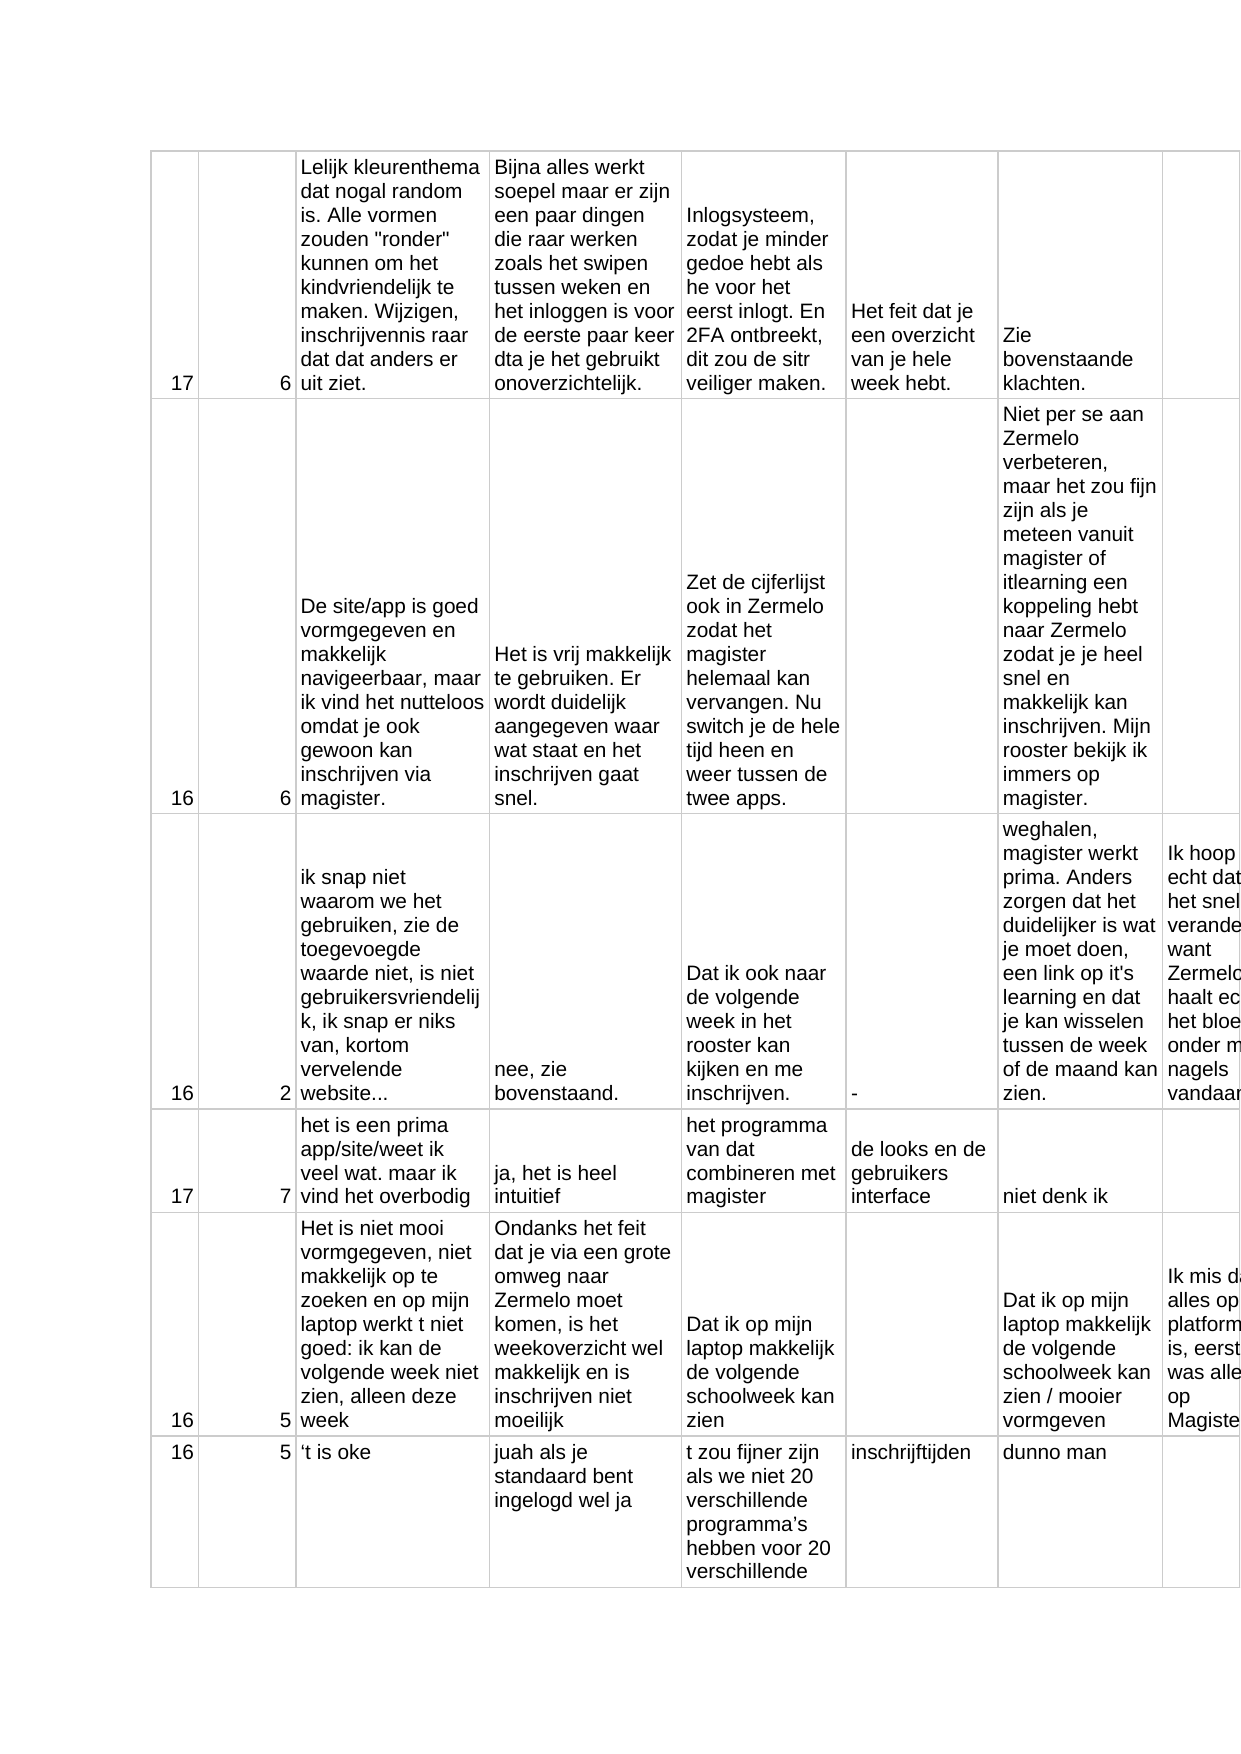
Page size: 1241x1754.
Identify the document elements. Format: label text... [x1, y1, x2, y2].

table_cell [1163, 152, 1239, 397]
table_cell Inlogsysteem, zodat je minder gedoe hebt als he voor het eerst inlogt. En 2FA ontbreekt, dit zou de sitr veiliger maken. [682, 152, 845, 397]
table_cell 7 [199, 1110, 295, 1211]
table_cell Bijna alles werkt soepel maar er zijn een paar dingen die raar werken zoals het swipen tussen weken en het inloggen is voor de eerste paar keer dta je het gebruikt onoverzichtelijk. [490, 152, 681, 397]
table_cell 16 [152, 814, 198, 1108]
table_cell - [847, 814, 997, 1108]
table_cell Zie bovenstaande klachten. [999, 152, 1162, 397]
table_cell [490, 1437, 681, 1586]
table_cell Dat ik op mijn laptop makkelijk de volgende schoolweek kan zien [682, 1213, 845, 1435]
table_cell inschrijftijden [847, 1437, 997, 1586]
table_cell het programma van dat combineren met magister [682, 1110, 845, 1211]
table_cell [682, 1437, 845, 1586]
table_cell weghalen, magister werkt prima. Anders zorgen dat het duidelijker is wat je moet doen, een link op it's learning en dat je kan wisselen tussen de week of de maand kan zien. [999, 814, 1162, 1108]
table_cell ‘t is oke [297, 1437, 489, 1586]
table_cell Niet per se aan Zermelo verbeteren, maar het zou fijn zijn als je meteen vanuit magister of itlearning een koppeling hebt naar Zermelo zodat je je heel snel en makkelijk kan inschrijven. Mijn rooster bekijk ik immers op magister. [999, 399, 1162, 812]
table_cell Het is niet mooi vormgegeven, niet makkelijk op te zoeken en op mijn laptop werkt t niet goed: ik kan de volgende week niet zien, alleen deze week [297, 1213, 489, 1435]
table_cell 16 [152, 1437, 198, 1586]
table_cell 6 [199, 399, 295, 812]
table_cell 2 [199, 814, 295, 1108]
table_cell de looks en de gebruikers interface [847, 1110, 997, 1211]
table_cell 5 [199, 1437, 295, 1586]
table_cell dunno man [999, 1437, 1162, 1586]
table_cell niet denk ik [999, 1110, 1162, 1211]
table_cell Ik mis dat alles op 1 platform is, eerst was alles op Magister [1163, 1213, 1239, 1435]
table_cell Lelijk kleurenthema dat nogal random is. Alle vormen zouden "ronder" kunnen om het kindvriendelijk te maken. Wijzigen, inschrijvennis raar dat dat anders er uit ziet. [297, 152, 489, 397]
table_cell Zet de cijferlijst ook in Zermelo zodat het magister helemaal kan vervangen. Nu switch je de hele tijd heen en weer tussen de twee apps. [682, 399, 845, 812]
table_cell 16 [152, 1213, 198, 1435]
table_cell [1163, 399, 1239, 812]
table_cell 6 [199, 152, 295, 397]
table_cell Dat ik ook naar de volgende week in het rooster kan kijken en me inschrijven. [682, 814, 845, 1108]
table_cell ik snap niet waarom we het gebruiken, zie de toegevoegde waarde niet, is niet gebruikersvriendelijk, ik snap er niks van, kortom vervelende website... [297, 814, 489, 1108]
table_cell [1163, 1110, 1239, 1211]
table_cell nee, zie bovenstaand. [490, 814, 681, 1108]
table_cell 5 [199, 1213, 295, 1435]
table_cell [1163, 1437, 1239, 1586]
table_cell Het is vrij makkelijk te gebruiken. Er wordt duidelijk aangegeven waar wat staat en het inschrijven gaat snel. [490, 399, 681, 812]
table_cell ja, het is heel intuitief [490, 1110, 681, 1211]
table_cell Ondanks het feit dat je via een grote omweg naar Zermelo moet komen, is het weekoverzicht wel makkelijk en is inschrijven niet moeilijk [490, 1213, 681, 1435]
table_cell 16 [152, 399, 198, 812]
table_cell Het feit dat je een overzicht van je hele week hebt. [847, 152, 997, 397]
table_cell het is een prima app/site/weet ik veel wat. maar ik vind het overbodig [297, 1110, 489, 1211]
table_cell 17 [152, 1110, 198, 1211]
table_cell Dat ik op mijn laptop makkelijk de volgende schoolweek kan zien / mooier vormgeven [999, 1213, 1162, 1435]
table_cell Ik hoop echt dat het snel veranderd want Zermelo haalt echt het bloed onder mn nagels vandaan. [1163, 814, 1239, 1108]
table_cell De site/app is goed vormgegeven en makkelijk navigeerbaar, maar ik vind het nutteloos omdat je ook gewoon kan inschrijven via magister. [297, 399, 489, 812]
table_cell 17 [152, 152, 198, 397]
table_cell [847, 399, 997, 812]
table_cell [847, 1213, 997, 1435]
